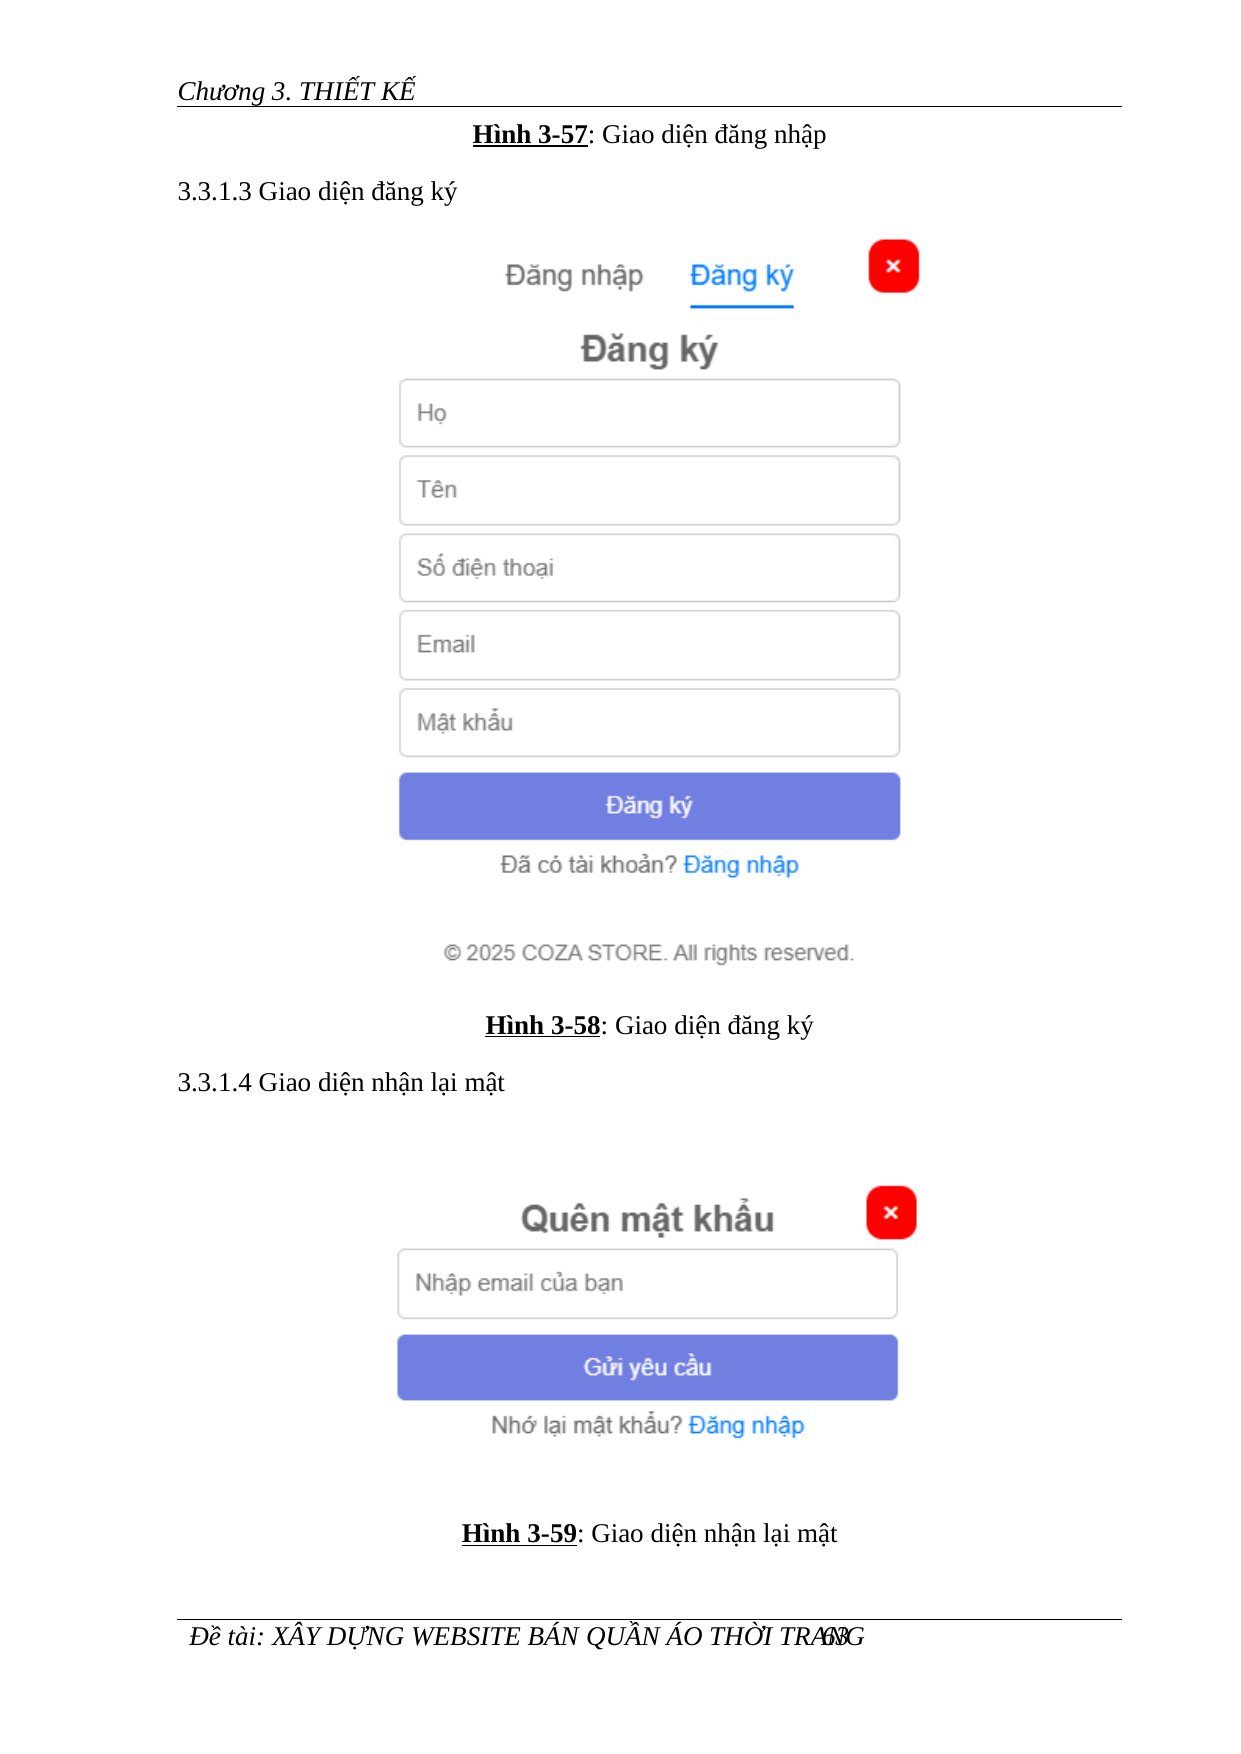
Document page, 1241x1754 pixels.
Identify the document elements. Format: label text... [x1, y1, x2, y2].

list Hình 3-58: Giao diện đăng ký [177, 1009, 1122, 1040]
list Hình 3-59: Giao diện nhận lại mật [177, 1518, 1122, 1549]
list 3.3.1.3 Giao diện đăng ký [177, 175, 1122, 206]
list Hình 3-57: Giao diện đăng nhập [177, 118, 1122, 149]
list 3.3.1.4 Giao diện nhận lại mật [177, 1066, 1122, 1097]
picture [368, 1180, 931, 1493]
picture [376, 232, 924, 984]
